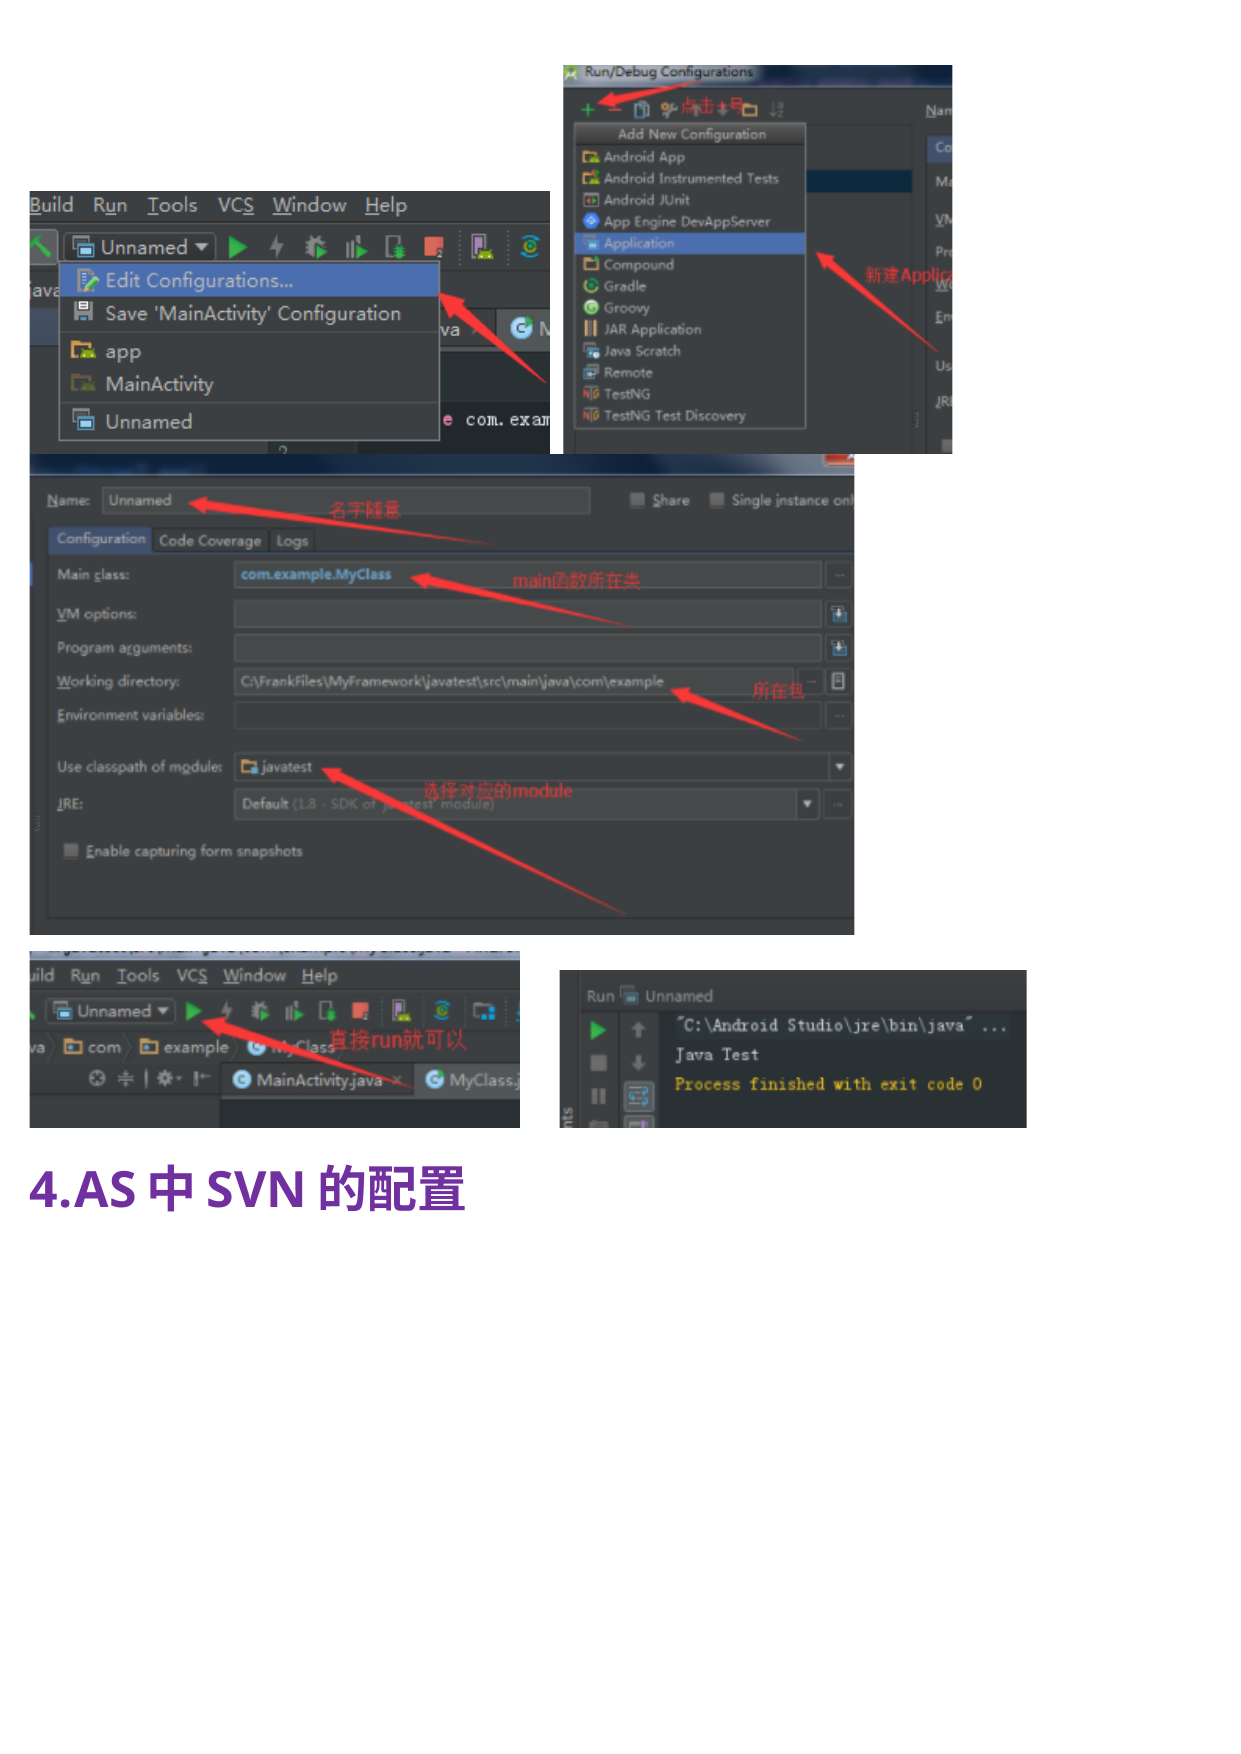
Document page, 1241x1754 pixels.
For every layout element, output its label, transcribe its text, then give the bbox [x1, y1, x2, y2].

picture [29, 65, 953, 935]
picture [559, 970, 1027, 1128]
subtitle AS中SVN的配置 [29, 1137, 1211, 1234]
picture [29, 951, 520, 1128]
